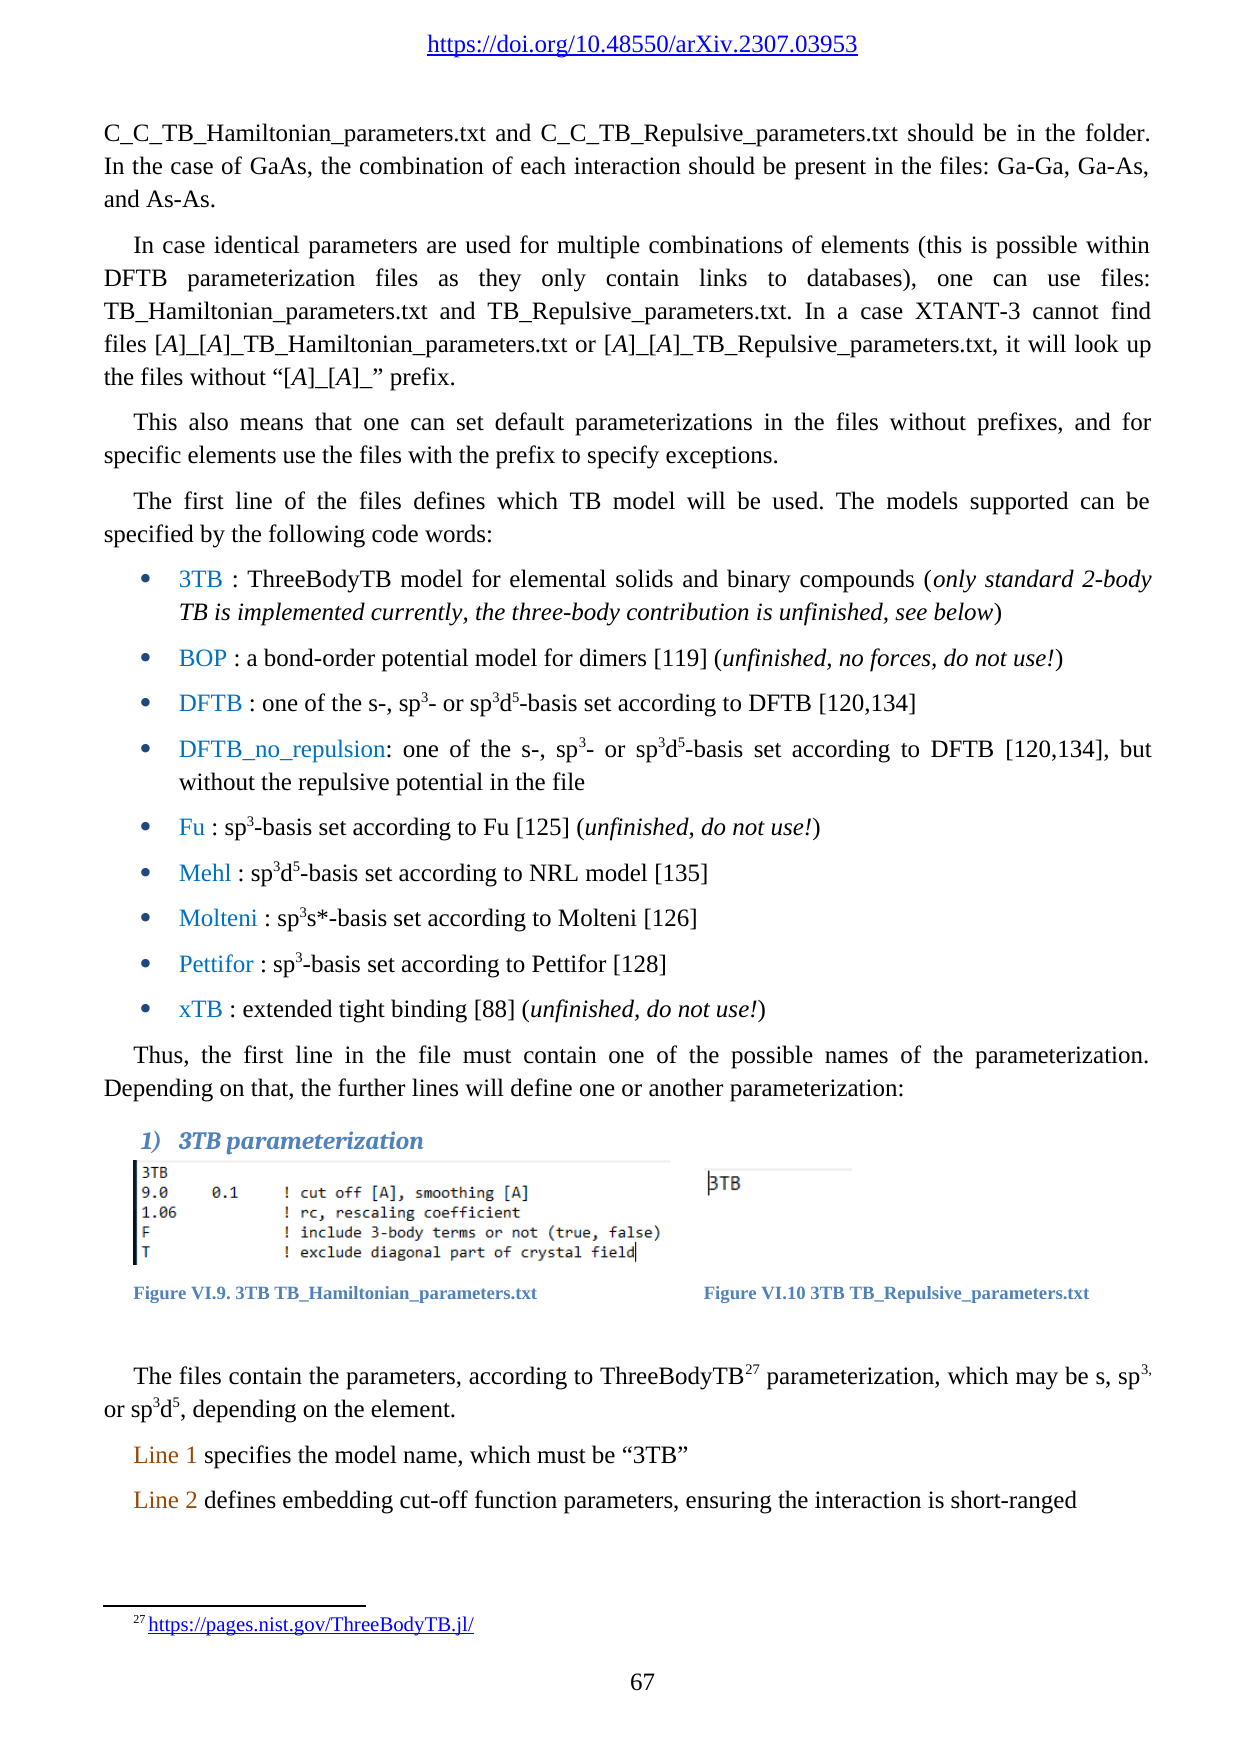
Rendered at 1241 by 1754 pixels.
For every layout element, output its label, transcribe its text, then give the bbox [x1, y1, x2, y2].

picture [133, 1160, 671, 1265]
picture [703, 1167, 853, 1265]
list DFTB_no_repulsion: one of the s-, sp3- or sp3d5-basis set according to DFTB [120,134], but without the repulsive potential in the file [141, 734, 1152, 796]
text Line 1 specifies the model name, which must be “3TB” [103, 1440, 1152, 1468]
text In case identical parameters are used for multiple combinations of elements (this is possible within DFTB parameterization files as they only contain links to databases), one can use files: TB_Hamiltonian_parameters.txt and TB_Repulsive_parameters.txt. In a case XTANT-3 cannot find files [A]_[A]_TB_Hamiltonian_parameters.txt or [A]_[A]_TB_Repulsive_parameters.txt, it will look up the files without “[A]_[A]_” prefix. [103, 230, 1152, 391]
list DFTB : one of the s-, sp3- or sp3d5-basis set according to DFTB [120,134] [141, 688, 1152, 717]
list 3TB : ThreeBodyTB model for elemental solids and binary compounds (only standard 2-body TB is implemented currently, the three-body contribution is unfinished, see below) [141, 564, 1152, 626]
text The first line of the files defines which TB model will be used. The models supported can be specified by the following code words: [103, 486, 1152, 548]
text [103, 118, 1152, 213]
list xTB : extended tight binding [88] (unfinished, do not use!) [141, 994, 1152, 1023]
list Fu : sp3-basis set according to Fu [125] (unfinished, do not use!) [141, 812, 1152, 841]
text Thus, the first line in the file must contain one of the possible names of the parameterization. Depending on that, the further lines will define one or another parameterization: [103, 1040, 1152, 1102]
text Line 2 defines embedding cut-off function parameters, ensuring the interaction is short-ranged [103, 1485, 1152, 1514]
text This also means that one can set default parameterizations in the files without prefixes, and for specific elements use the files with the prefix to specify exceptions. [103, 407, 1152, 469]
subtitle 3TB parameterization [141, 1127, 1152, 1156]
list Mehl : sp3d5-basis set according to NRL model [135] [141, 858, 1152, 887]
list Pettifor : sp3-basis set according to Pettifor [128] [141, 949, 1152, 978]
list Molteni : sp3s*-basis set according to Molteni [126] [141, 903, 1152, 932]
list BOP : a bond-order potential model for dimers [119] (unfinished, no forces, do not use!) [141, 643, 1152, 672]
text The files contain the parameters, according to ThreeBodyTB parameterization, which may be s, sp3, or sp3d5, depending on the element. [103, 1361, 1152, 1423]
